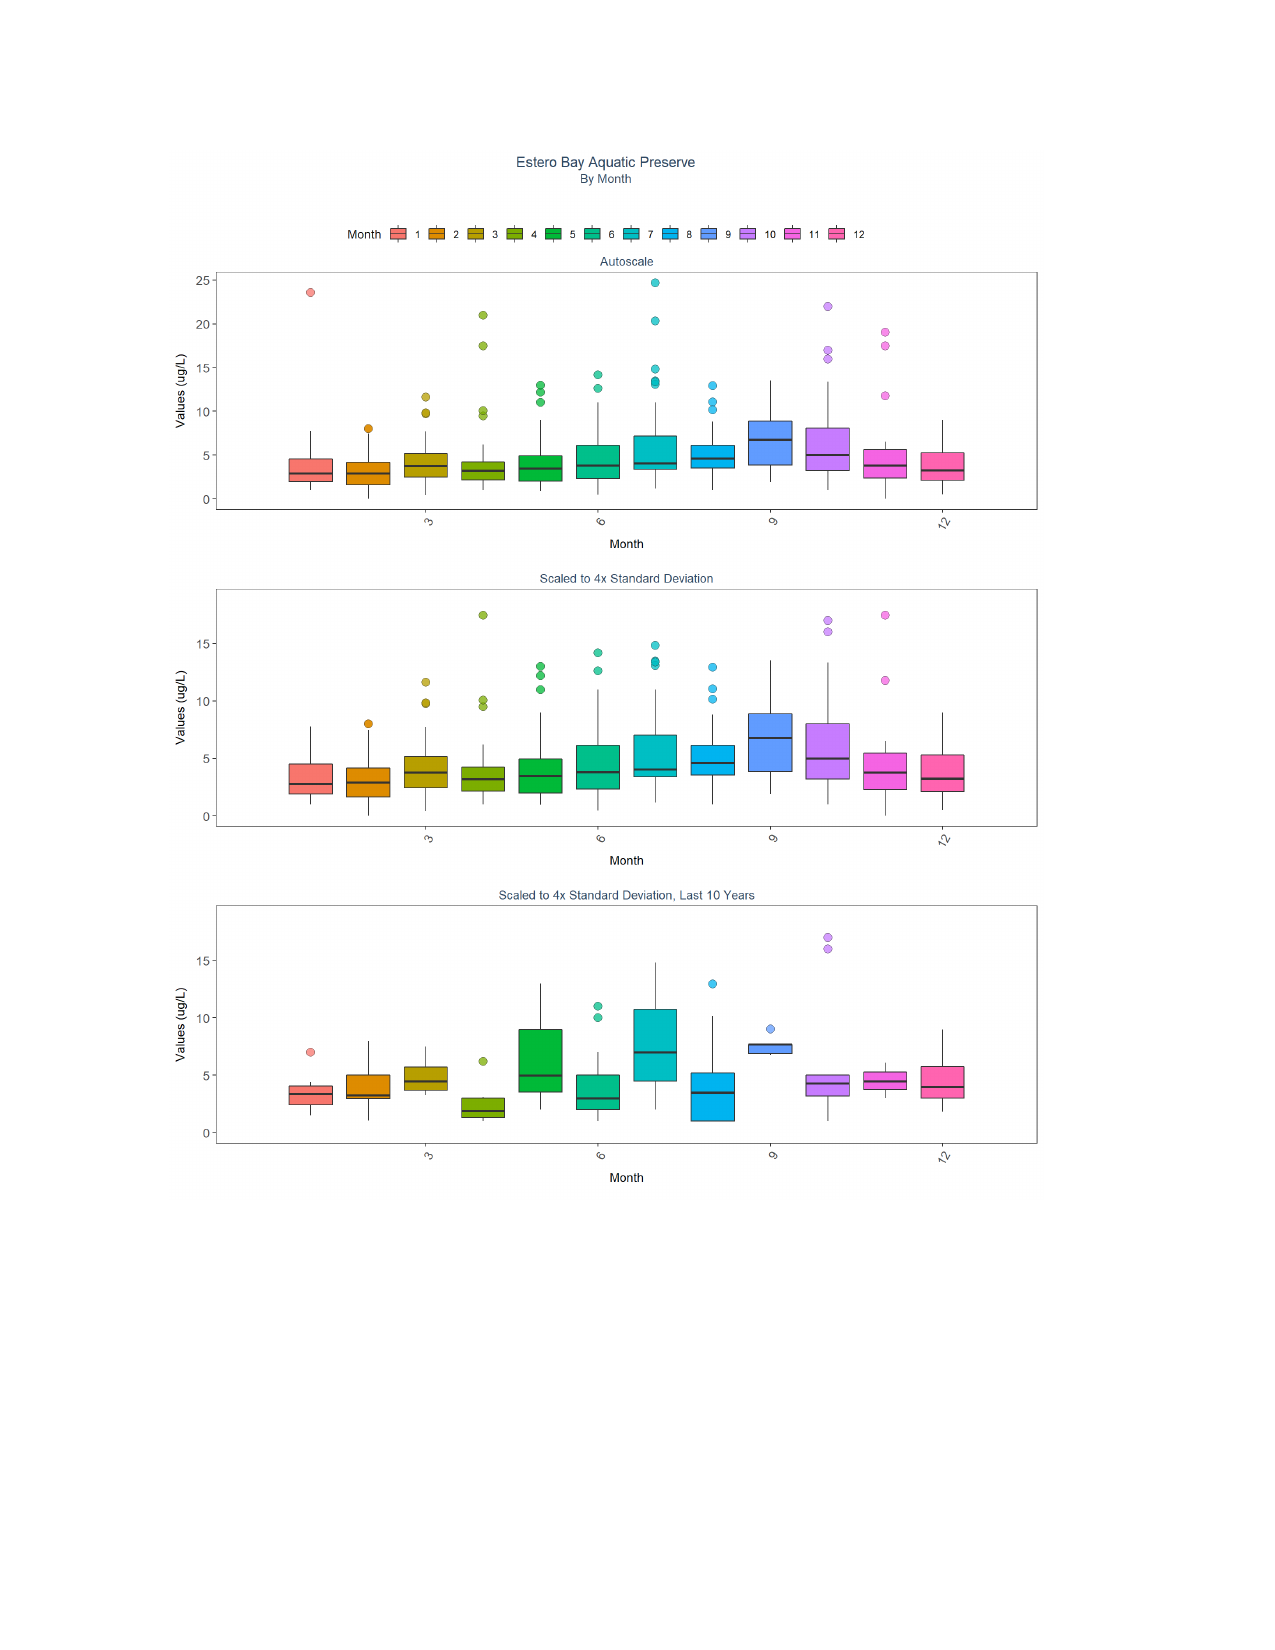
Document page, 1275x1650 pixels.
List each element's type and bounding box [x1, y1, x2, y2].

picture [168, 150, 1044, 1200]
